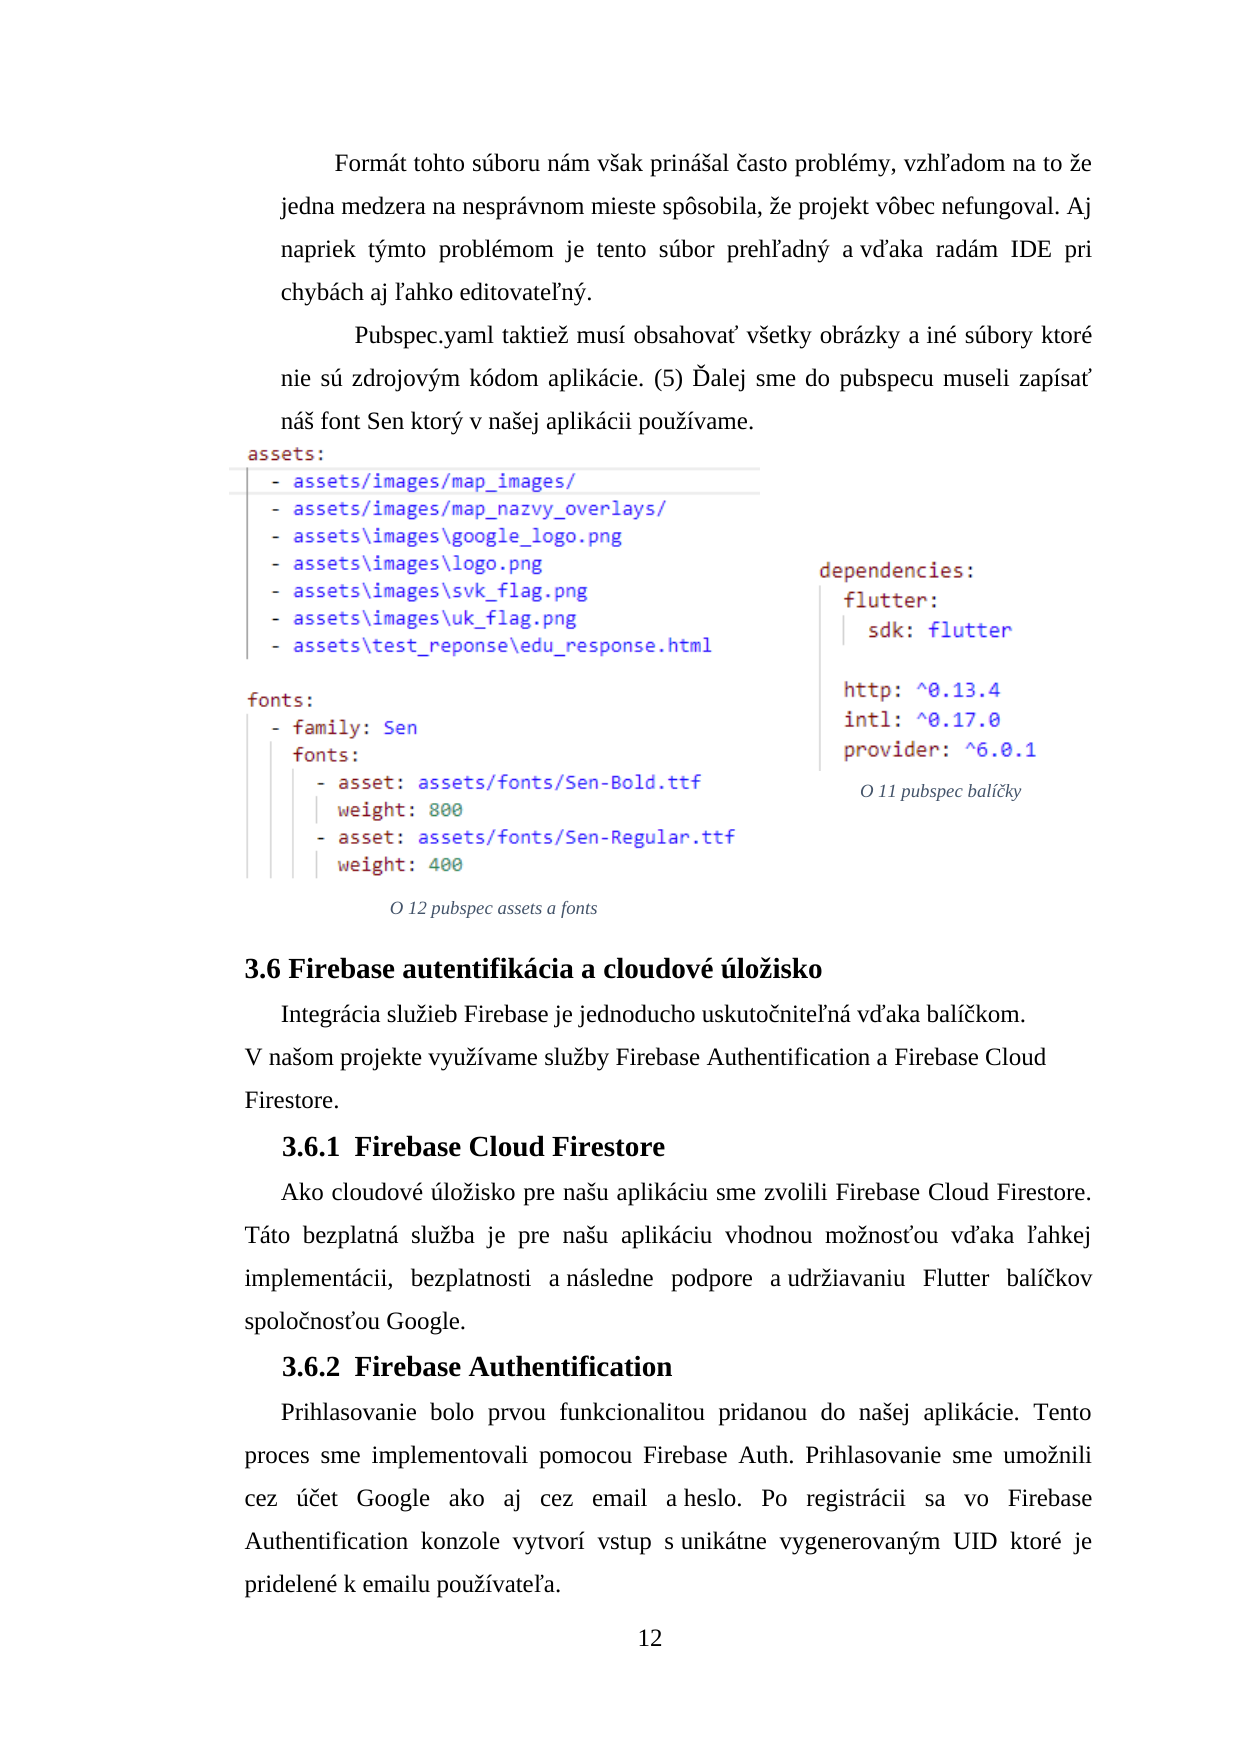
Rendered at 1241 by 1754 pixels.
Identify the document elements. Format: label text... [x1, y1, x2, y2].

picture [229, 446, 760, 890]
text Integrácia služieb Firebase je jednoducho uskutočniteľná vďaka balíčkom. V našom projekte využívame služby Firebase Authentification a Firebase Cloud Firestore. [244, 999, 1092, 1114]
text Prihlasovanie bolo prvou funkcionalitou pridanou do našej aplikácie. Tento proces sme implementovali pomocou Firebase Auth. Prihlasovanie sme umožnili cez účet Google ako aj cez email a heslo. Po registrácii sa vo Firebase Authentification konzole vytvorí vstup s unikátne vygenerovaným UID ktoré je pridelené k emailu používateľa. [244, 1397, 1092, 1598]
picture [810, 559, 1072, 771]
text Formát tohto súboru nám však prinášal často problémy, vzhľadom na to že jedna medzera na nesprávnom mieste spôsobila, že projekt vôbec nefungoval. Aj napriek týmto problémom je tento súbor prehľadný a vďaka radám IDE pri chybách aj ľahko editovateľný. [281, 148, 1092, 306]
list Firebase Cloud Firestore [282, 1129, 1092, 1162]
text Pubspec.yaml taktiež musí obsahovať všetky obrázky a iné súbory ktoré nie sú zdrojovým kódom aplikácie. Ďalej sme do pubspecu museli zapísať náš font Sen ktorý v našej aplikácii používame. [281, 320, 1092, 435]
list Firebase Authentification [282, 1349, 1092, 1383]
text Ako cloudové úložisko pre našu aplikáciu sme zvolili Firebase Cloud Firestore. Táto bezplatná služba je pre našu aplikáciu vhodnou možnosťou vďaka ľahkej implementácii, bezplatnosti a následne podpore a udržiavaniu Flutter balíčkov spoločnosťou Google. [244, 1177, 1092, 1335]
